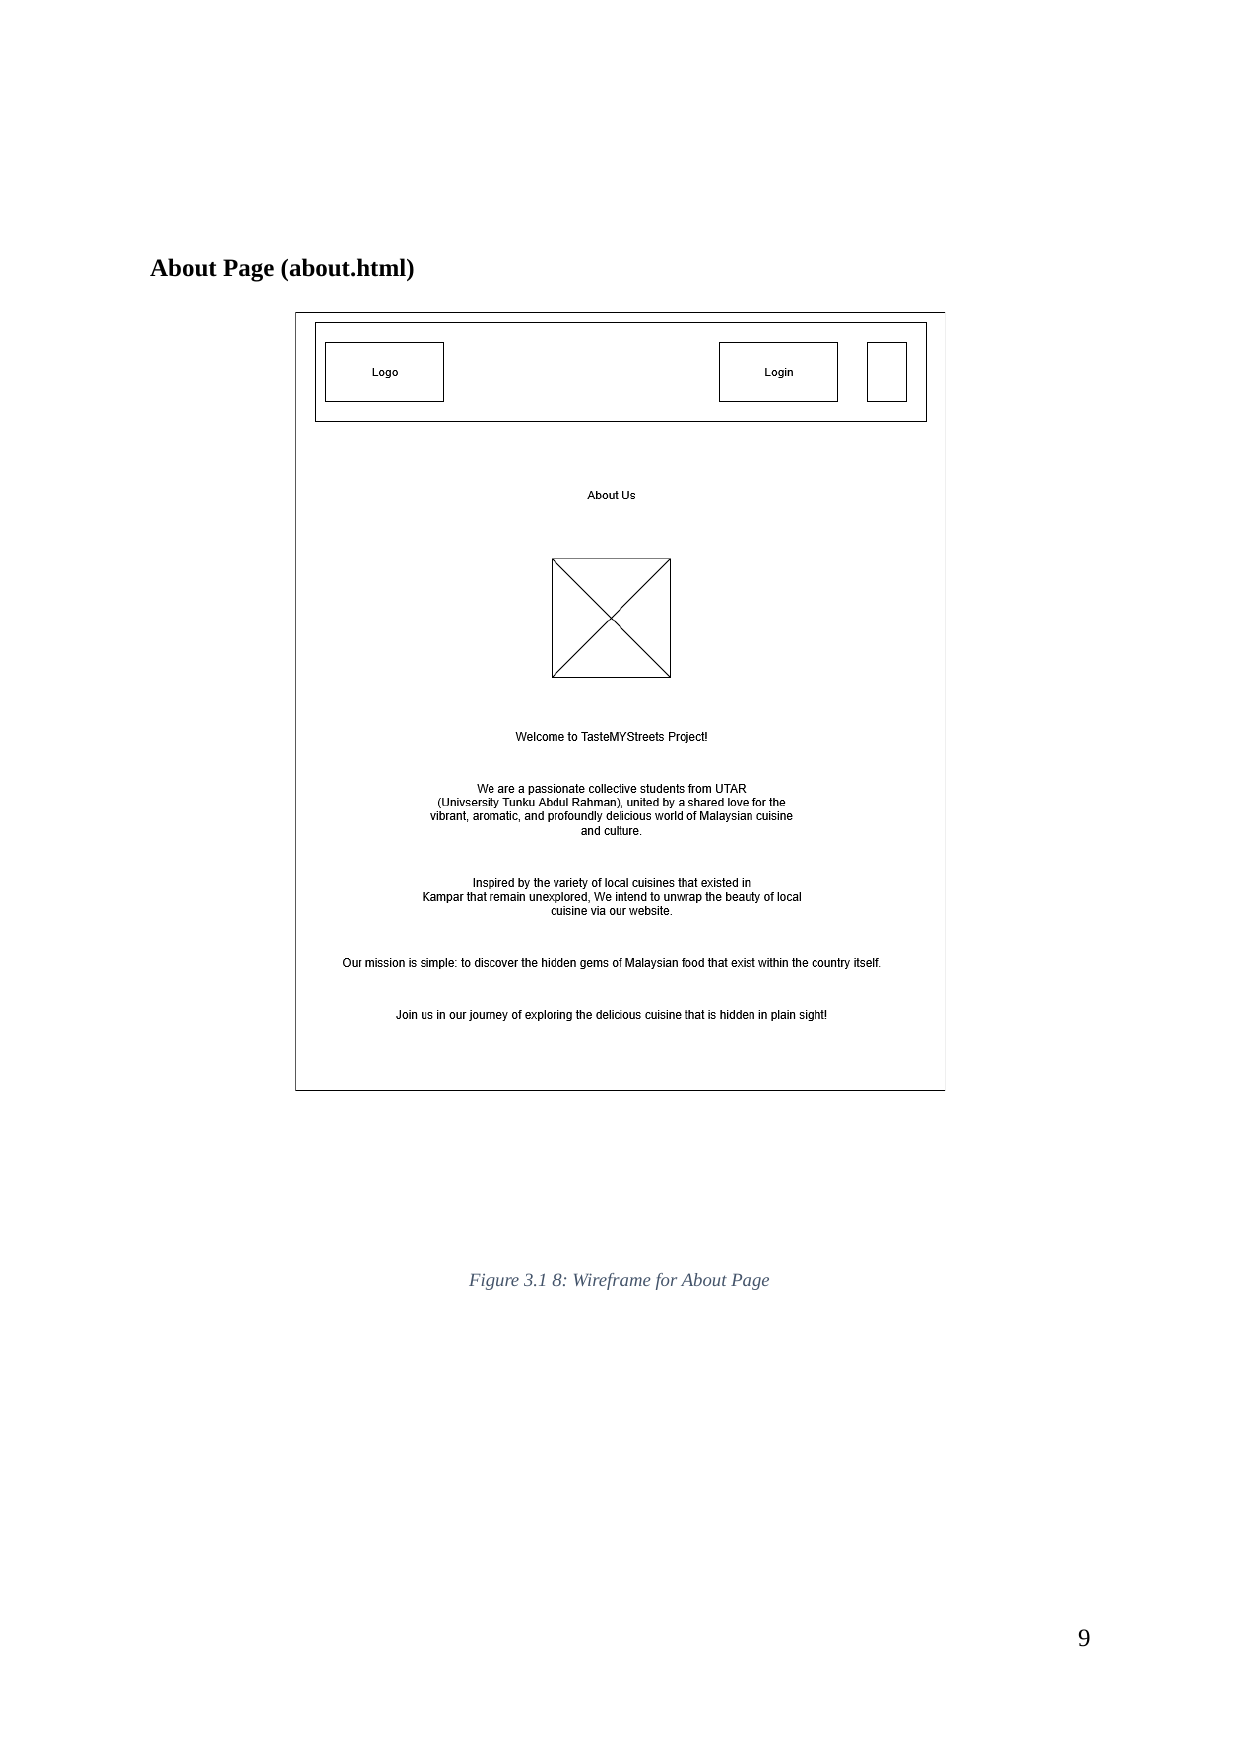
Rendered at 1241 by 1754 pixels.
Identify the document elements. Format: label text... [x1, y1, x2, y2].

picture [295, 312, 946, 1238]
text About Page (about.html) [150, 253, 1090, 282]
text Figure 3.1 8: Wireframe for About Page [150, 1269, 1090, 1290]
